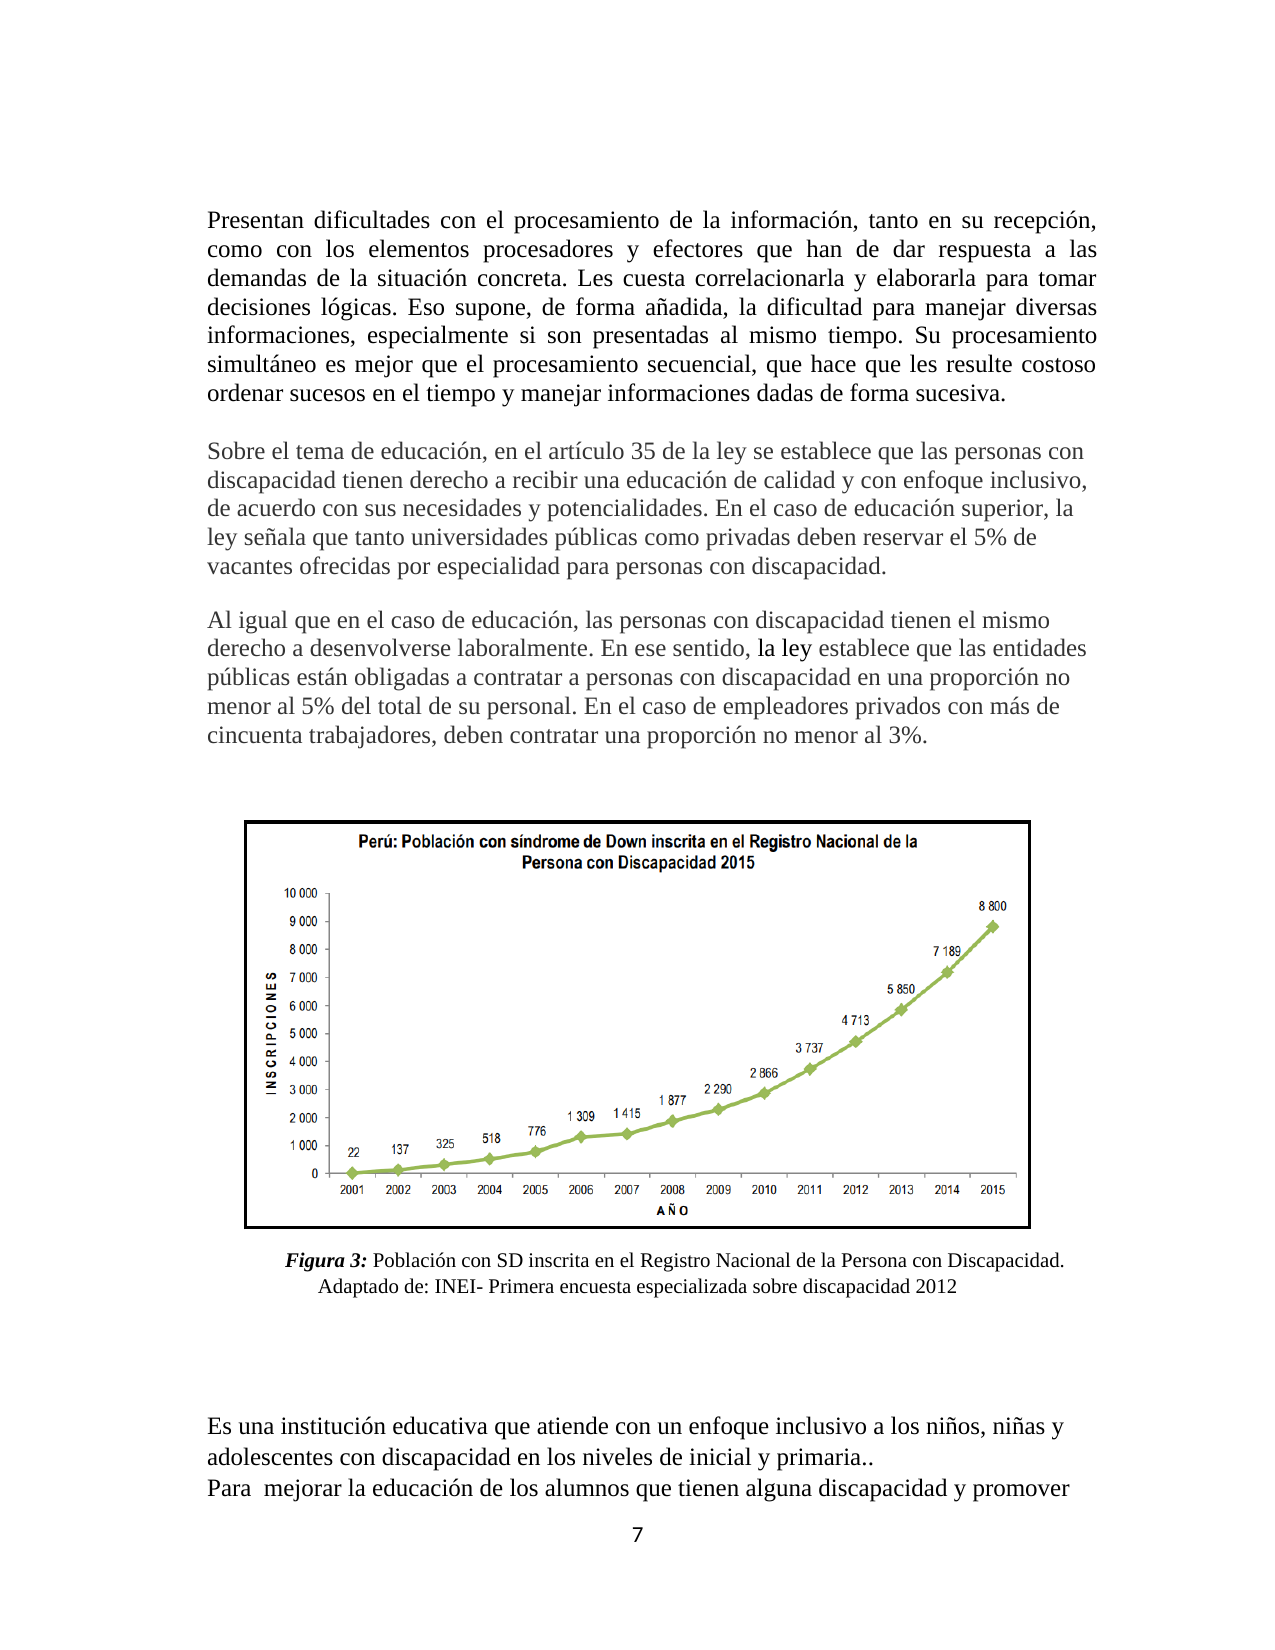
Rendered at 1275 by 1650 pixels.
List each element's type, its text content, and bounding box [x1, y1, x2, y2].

text Sobre el tema de educación, en el artículo 35 de la ley se establece que las personas con discapacidad tienen derecho a recibir una educación de calidad y con enfoque inclusivo, de acuerdo con sus necesidades y potencialidades. En el caso de educación superior, la ley señala que tanto universidades públicas como privadas deben reservar el 5% de vacantes ofrecidas por especialidad para personas con discapacidad. [207, 436, 1098, 580]
picture [247, 824, 1028, 1226]
text Figura 3: Población con SD inscrita en el Registro Nacional de la Persona con Discapacidad. Adaptado de: INEI- Primera encuesta especializada sobre discapacidad 2012 [177, 1248, 1098, 1298]
text Presentan dificultades con el procesamiento de la información, tanto en su recepción, como con los elementos procesadores y efectores que han de dar respuesta a las demandas de la situación concreta. Les cuesta correlacionarla y elaborarla para tomar decisiones lógicas. Eso supone, de forma añadida, la dificultad para manejar diversas informaciones, especialmente si son presentadas al mismo tiempo. Su procesamiento simultáneo es mejor que el procesamiento secuencial, que hace que les resulte costoso ordenar sucesos en el tiempo y manejar informaciones dadas de forma sucesiva. [207, 206, 1098, 407]
text Al igual que en el caso de educación, las personas con discapacidad tienen el mismo derecho a desenvolverse laboralmente. En ese sentido, la ley establece que las entidades públicas están obligadas a contratar a personas con discapacidad en una proporción no menor al 5% del total de su personal. En el caso de empleadores privados con más de cincuenta trabajadores, deben contratar una proporción no menor al 3%. [207, 605, 1098, 748]
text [207, 1411, 1098, 1502]
